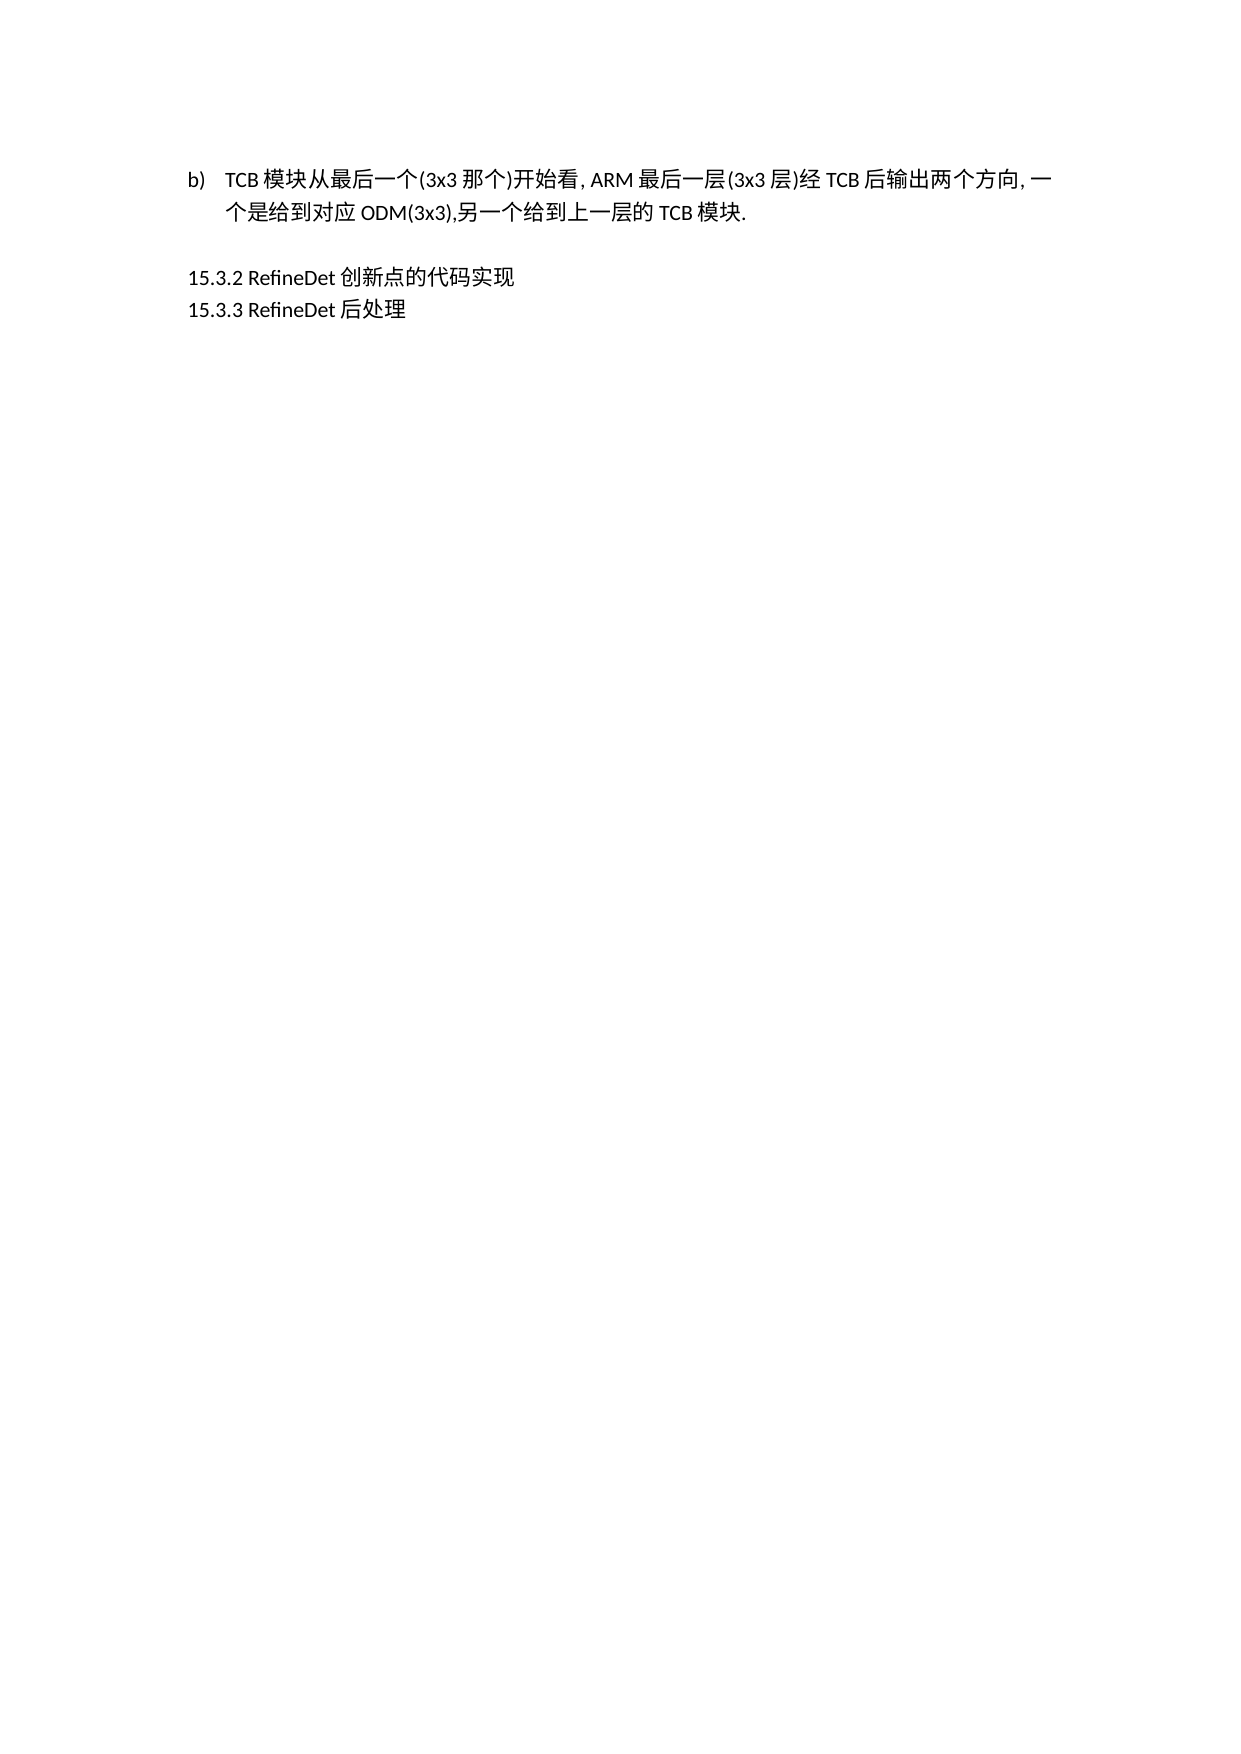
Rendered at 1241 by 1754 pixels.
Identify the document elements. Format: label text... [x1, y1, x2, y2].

list TCB模块从最后一个(3x3那个)开始看, ARM最后一层(3x3层)经TCB后输出两个方向, 一个是给到对应ODM(3x3),另一个给到上一层的TCB模块. [187, 162, 1053, 227]
text 15.3.2 RefineDet创新点的代码实现 [187, 259, 1053, 292]
text 15.3.3 RefineDet 后处理 [187, 292, 1053, 324]
